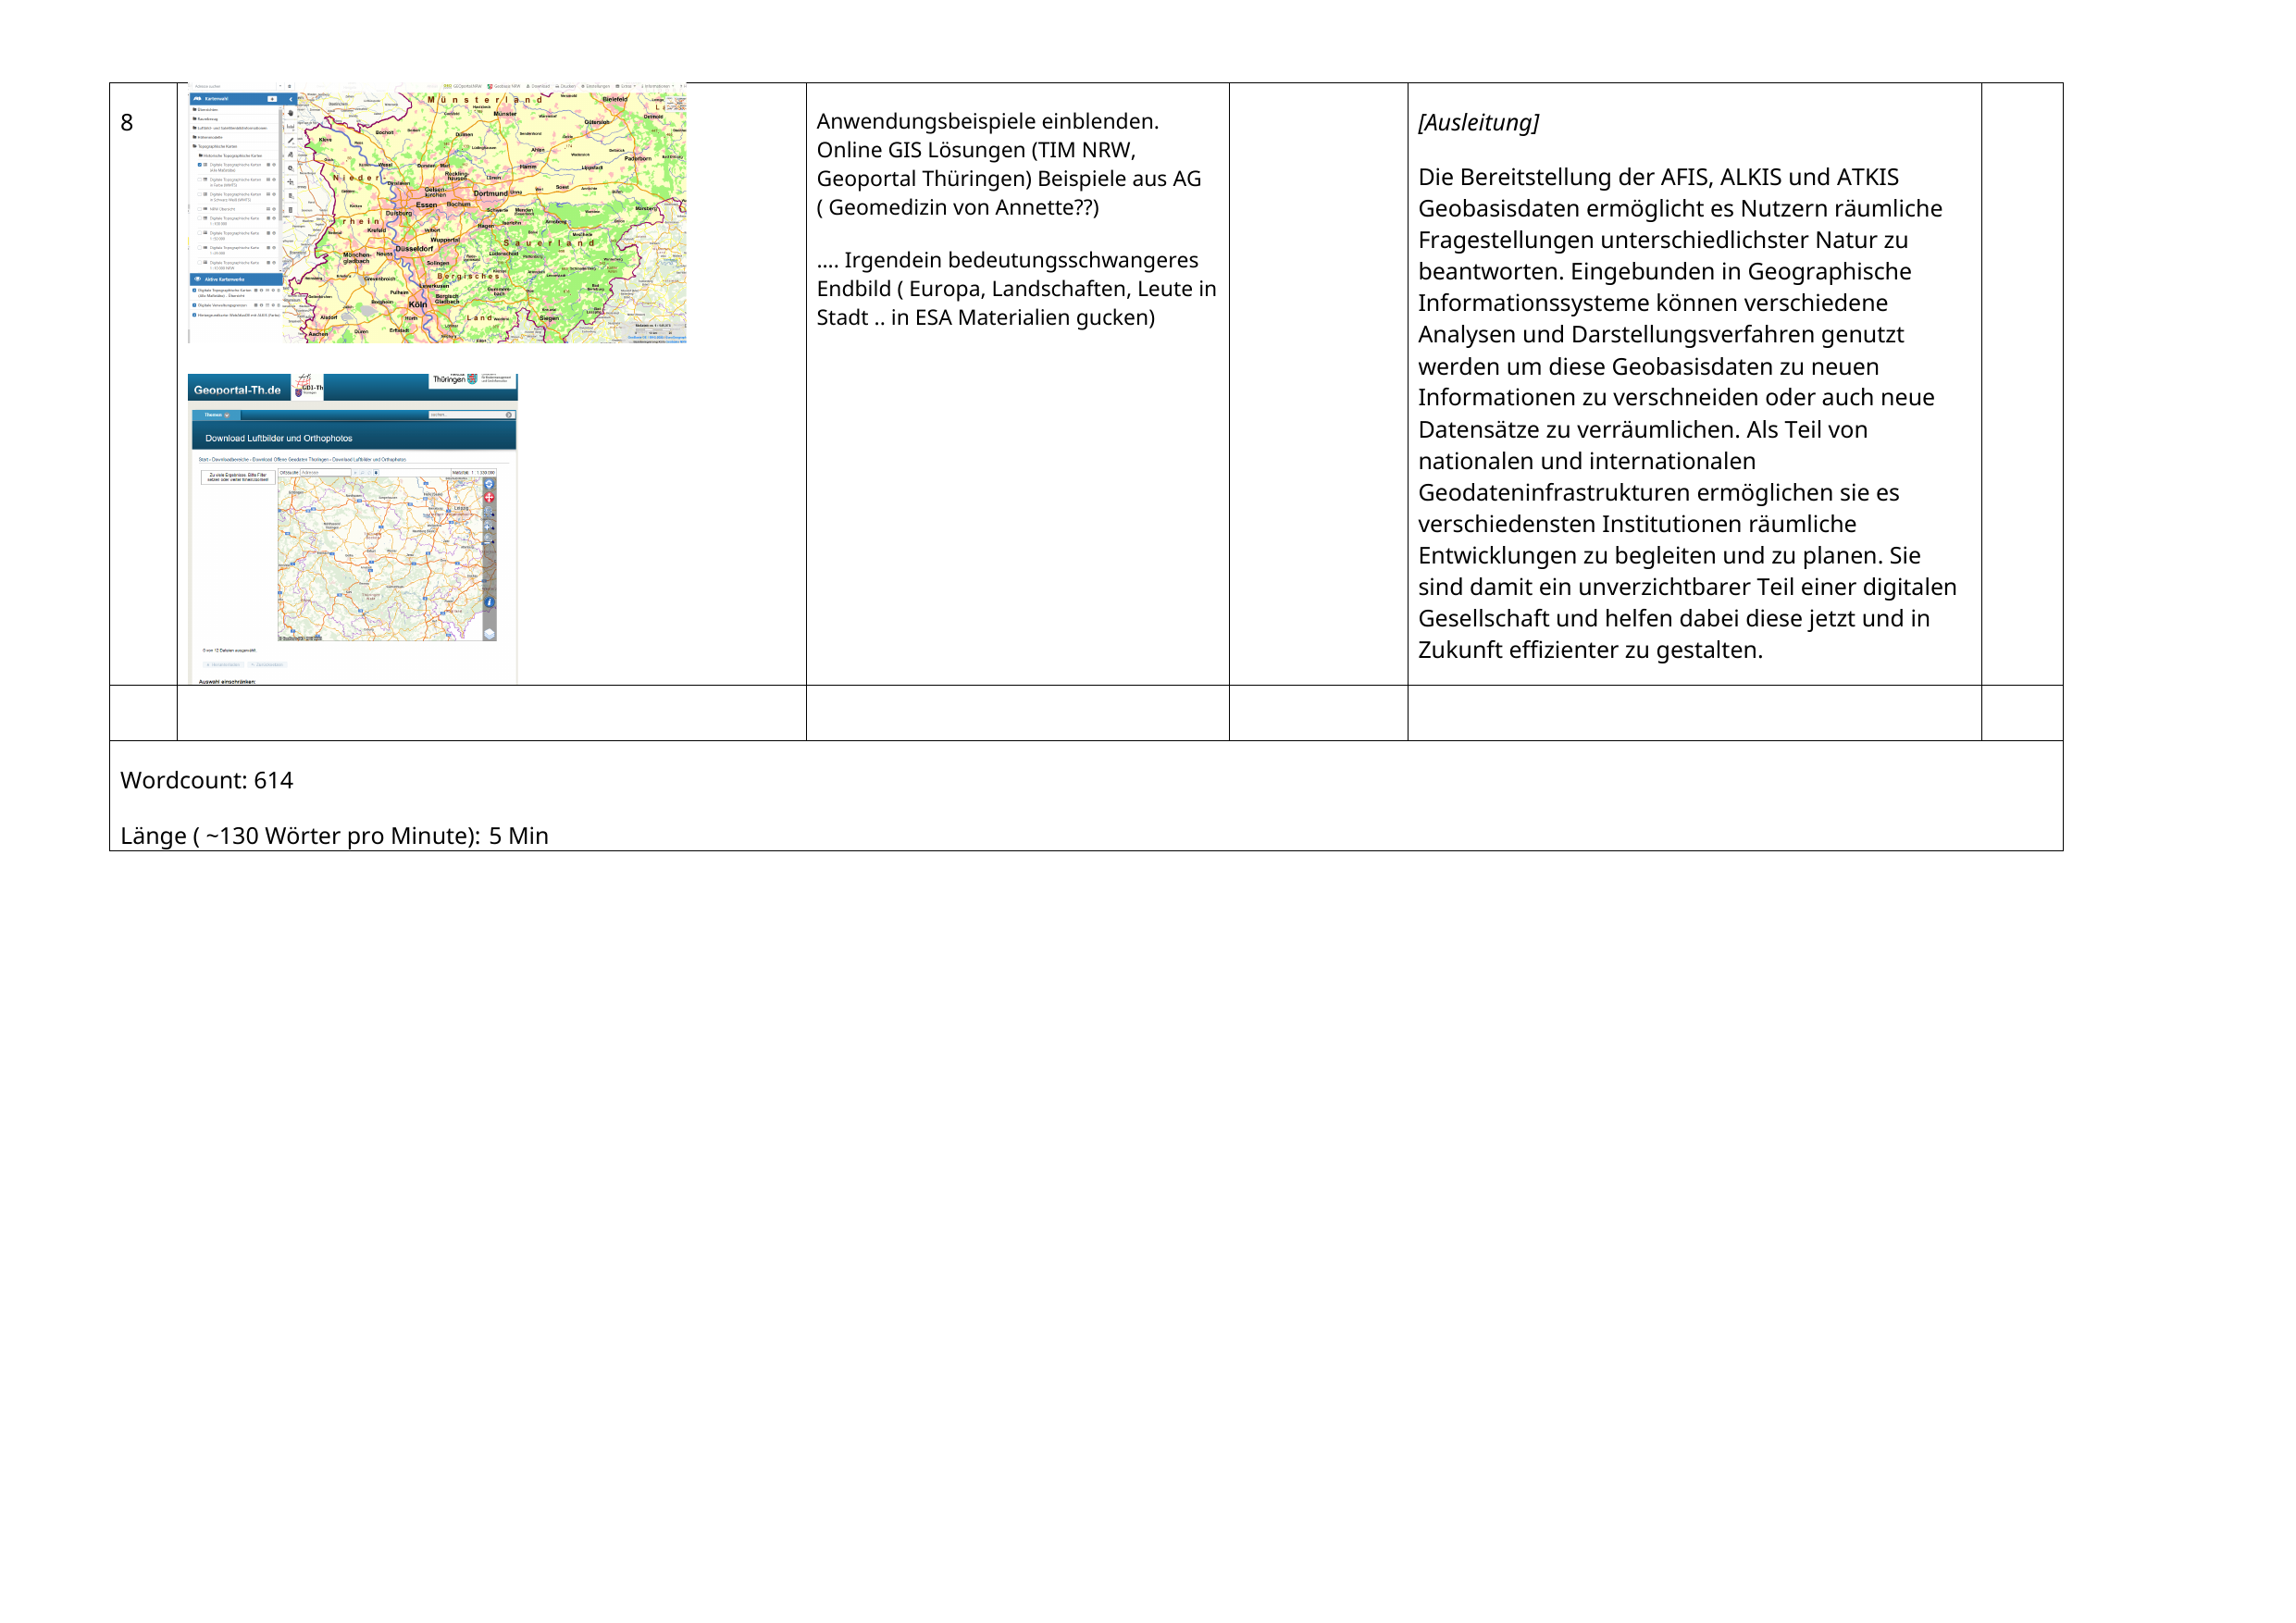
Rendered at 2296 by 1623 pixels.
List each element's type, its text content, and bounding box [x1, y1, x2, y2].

table_cell [1230, 83, 1408, 685]
table_cell 8 [110, 83, 177, 685]
picture [188, 374, 518, 685]
table_cell Wordcount: 614 Länge ( ~130 Wörter pro Minute): 5 Min [110, 741, 2063, 850]
picture [188, 82, 687, 343]
table_cell [1409, 686, 1981, 740]
table_cell [1982, 686, 2063, 740]
table_cell [178, 83, 806, 685]
table_cell [Ausleitung] Die Bereitstellung der AFIS, ALKIS und ATKIS Geobasisdaten ermöglicht es Nutzern räumliche Fragestellungen unterschiedlichster Natur zu beantworten. Eingebunden in Geographische Informationssysteme können verschiedene Analysen und Darstellungsverfahren genutzt werden um diese Geobasisdaten zu neuen Informationen zu verschneiden oder auch neue Datensätze zu verräumlichen. Als Teil von nationalen und internationalen Geodateninfrastrukturen ermöglichen sie es verschiedensten Institutionen räumliche Entwicklungen zu begleiten und zu planen. Sie sind damit ein unverzichtbarer Teil einer digitalen Gesellschaft und helfen dabei diese jetzt und in Zukunft effizienter zu gestalten. [1409, 83, 1981, 685]
table_cell [178, 686, 806, 740]
table_cell [110, 686, 177, 740]
table_cell Anwendungsbeispiele einblenden. Online GIS Lösungen (TIM NRW, Geoportal Thüringen) Beispiele aus AG ( Geomedizin von Annette??) …. Irgendein bedeutungsschwangeres Endbild ( Europa, Landschaften, Leute in Stadt .. in ESA Materialien gucken) [807, 83, 1229, 685]
table_cell [807, 686, 1229, 740]
table_cell [1230, 686, 1408, 740]
table_cell [1982, 83, 2063, 685]
